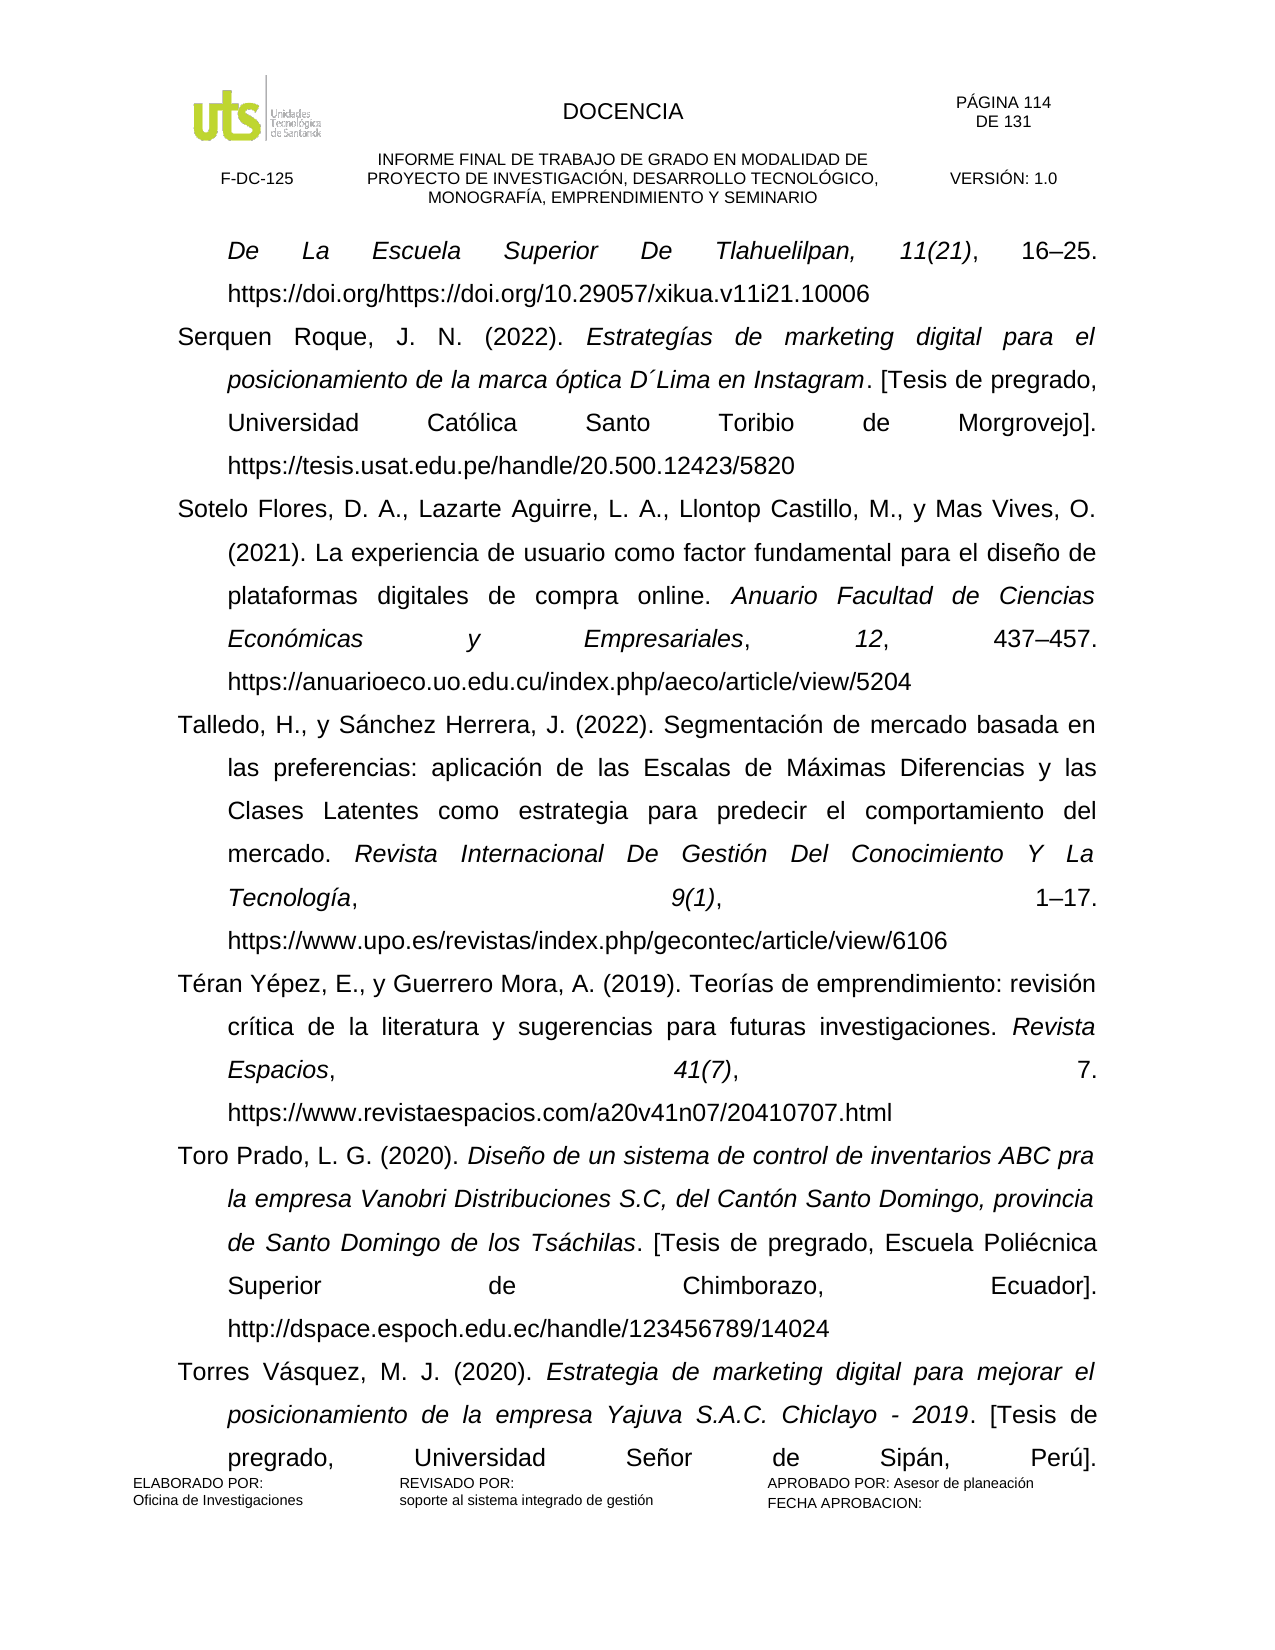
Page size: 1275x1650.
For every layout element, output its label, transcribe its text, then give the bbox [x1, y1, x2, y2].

picture [192, 75, 321, 149]
text Talledo, H., y Sánchez Herrera, J. (2022). Segmentación de mercado basada en las preferencias: aplicación de las Escalas de Máximas Diferencias y las Clases Latentes como estrategia para predecir el comportamiento del mercado. Revista Internacional De Gestión Del Conocimiento Y La Tecnología, 9(1), 1–17. https://www.upo.es/revistas/index.php/gecontec/article/view/6106 [177, 710, 1098, 954]
text Sotelo Flores, D. A., Lazarte Aguirre, L. A., Llontop Castillo, M., y Mas Vives, O. (2021). La experiencia de usuario como factor fundamental para el diseño de plataformas digitales de compra online. Anuario Facultad de Ciencias Económicas y Empresariales, 12, 437–457. https://anuarioeco.uo.edu.cu/index.php/aeco/article/view/5204 [177, 494, 1098, 696]
text Toro Prado, L. G. (2020). Diseño de un sistema de control de inventarios ABC pra la empresa Vanobri Distribuciones S.C, del Cantón Santo Domingo, provincia de Santo Domingo de los Tsáchilas. [Tesis de pregrado, Escuela Poliécnica Superior de Chimborazo, Ecuador]. http://dspace.espoch.edu.ec/handle/123456789/14024 [177, 1141, 1098, 1343]
text Téran Yépez, E., y Guerrero Mora, A. (2019). Teorías de emprendimiento: revisión crítica de la literatura y sugerencias para futuras investigaciones. Revista Espacios, 41(7), 7. https://www.revistaespacios.com/a20v41n07/20410707.html [177, 969, 1098, 1127]
text Serquen Roque, J. N. (2022). Estrategías de marketing digital para el posicionamiento de la marca óptica D´Lima en Instagram. [Tesis de pregrado, Universidad Católica Santo Toribio de Morgrovejo]. https://tesis.usat.edu.pe/handle/20.500.12423/5820 [177, 322, 1098, 480]
